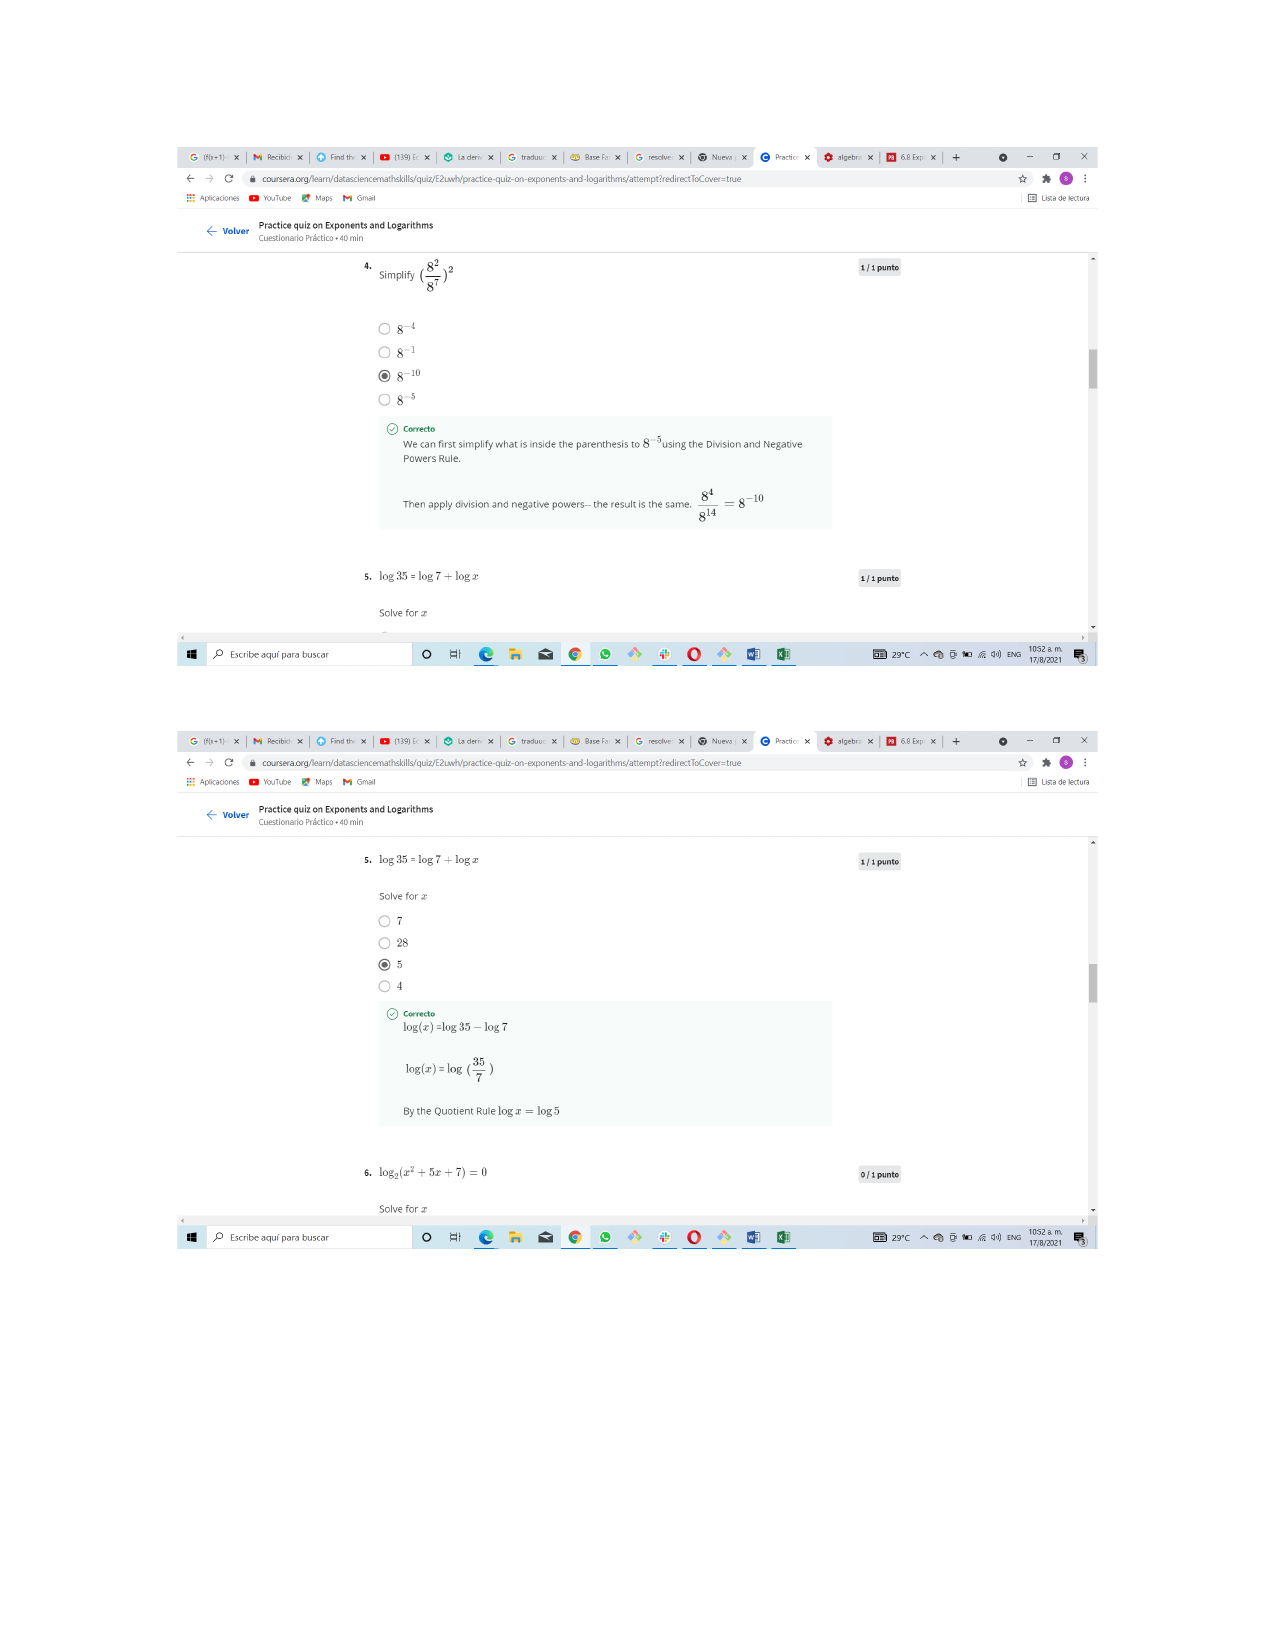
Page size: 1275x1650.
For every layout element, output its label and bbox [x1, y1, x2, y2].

picture [177, 147, 1098, 666]
picture [177, 731, 1098, 1249]
